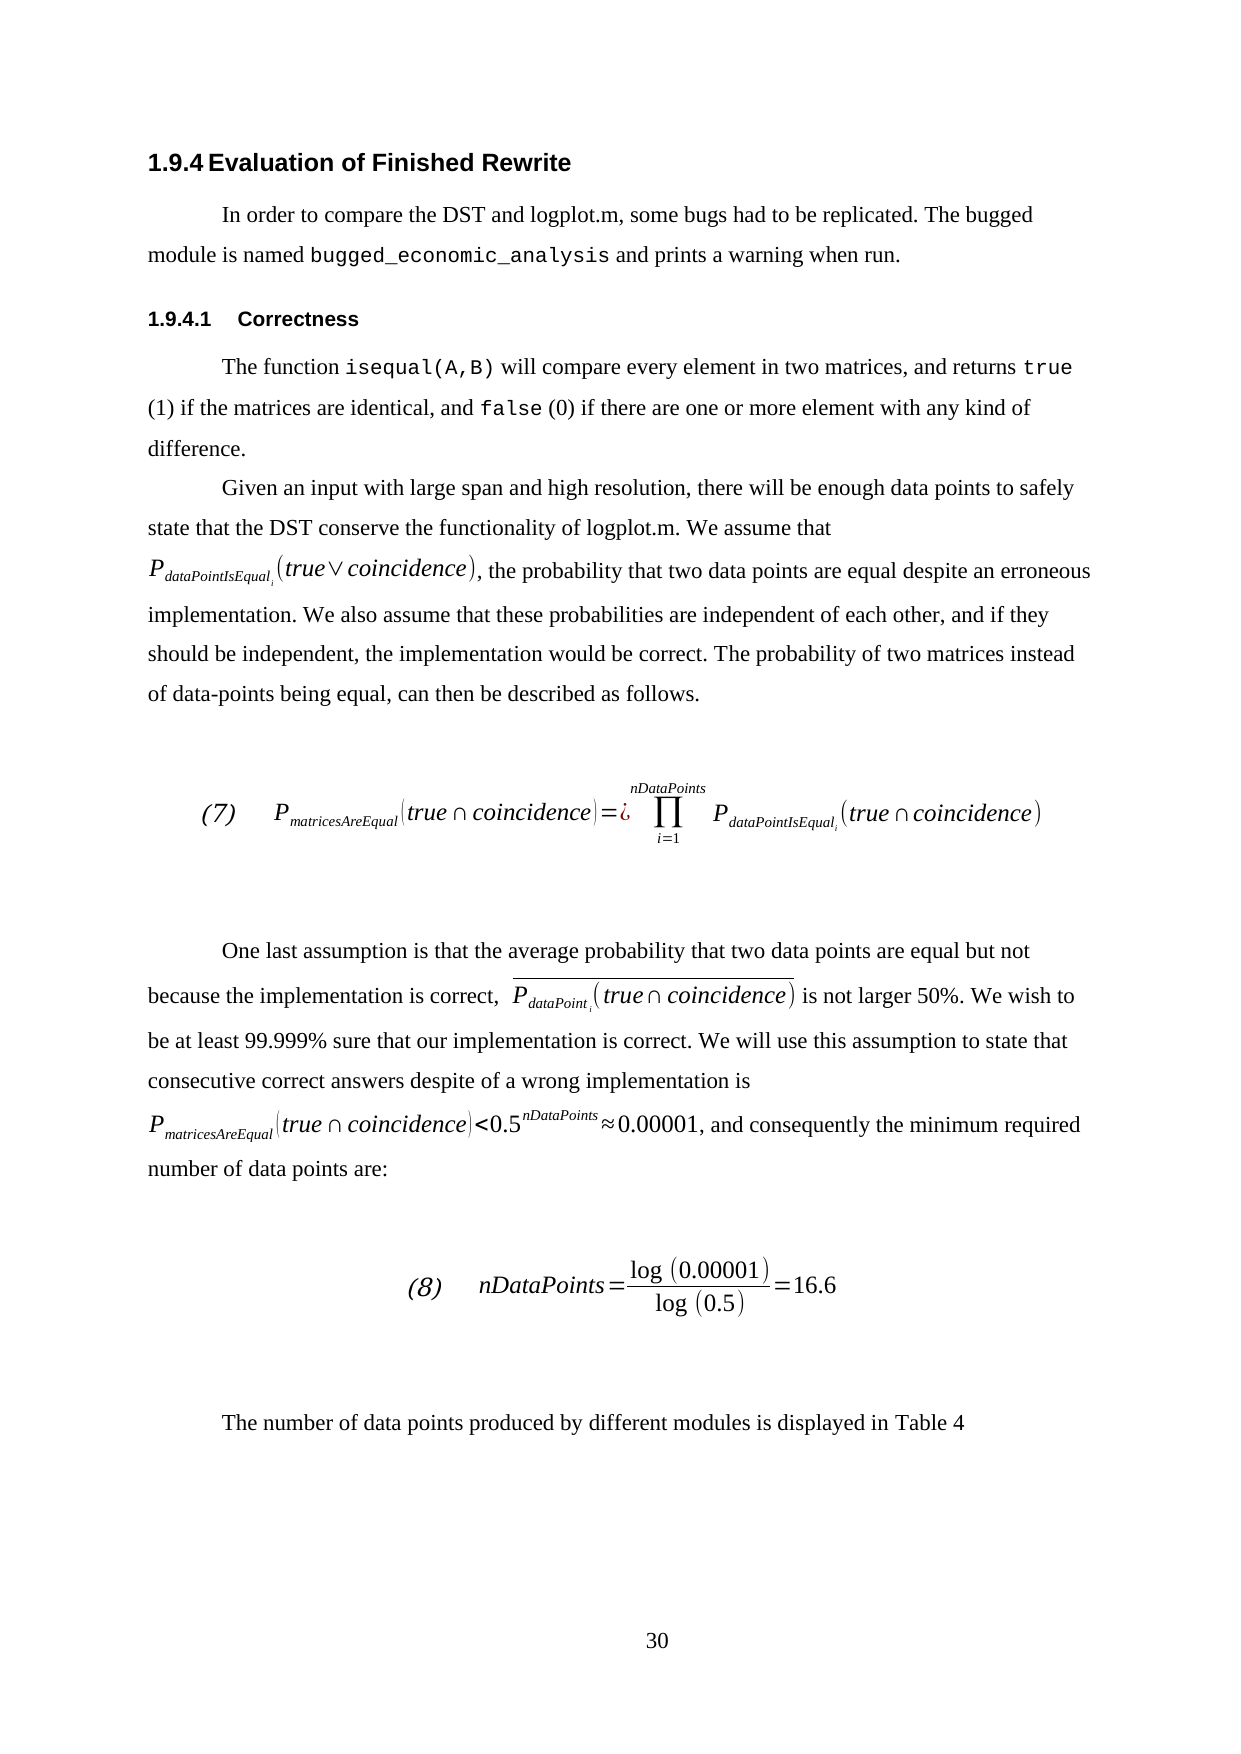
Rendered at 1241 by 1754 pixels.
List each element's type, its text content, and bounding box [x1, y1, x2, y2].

subtitle Evaluation of Finished Rewrite [148, 148, 1092, 176]
text One last assumption is that the average probability that two data points are equal but not because the implementation is correct, is not larger 50%. We wish to be at least 99.999% sure that our implementation is correct. We will use this assumption to state that consecutive correct answers despite of a wrong implementation is, and consequently the minimum required number of data points are: [148, 937, 1092, 1181]
text Given an input with large span and high resolution, there will be enough data points to safely state that the DST conserve the functionality of logplot.m. We assume that , the probability that two data points are equal despite an erroneous implementation. We also assume that these probabilities are independent of each other, and if they should be independent, the implementation would be correct. The probability of two matrices instead of data-points being equal, can then be described as follows. [148, 474, 1092, 706]
text The number of data points produced by different modules is displayed in Table 4 [148, 1409, 1092, 1435]
subtitle Correctness [148, 307, 1092, 331]
text In order to compare the DST and logplot.m, some bugs had to be replicated. The bugged module is named bugged_economic_analysis and prints a warning when run. [148, 201, 1092, 268]
text The function isequal(A,B) will compare every element in two matrices, and returns true (1) if the matrices are identical, and false (0) if there are one or more element with any kind of difference. [148, 353, 1092, 461]
